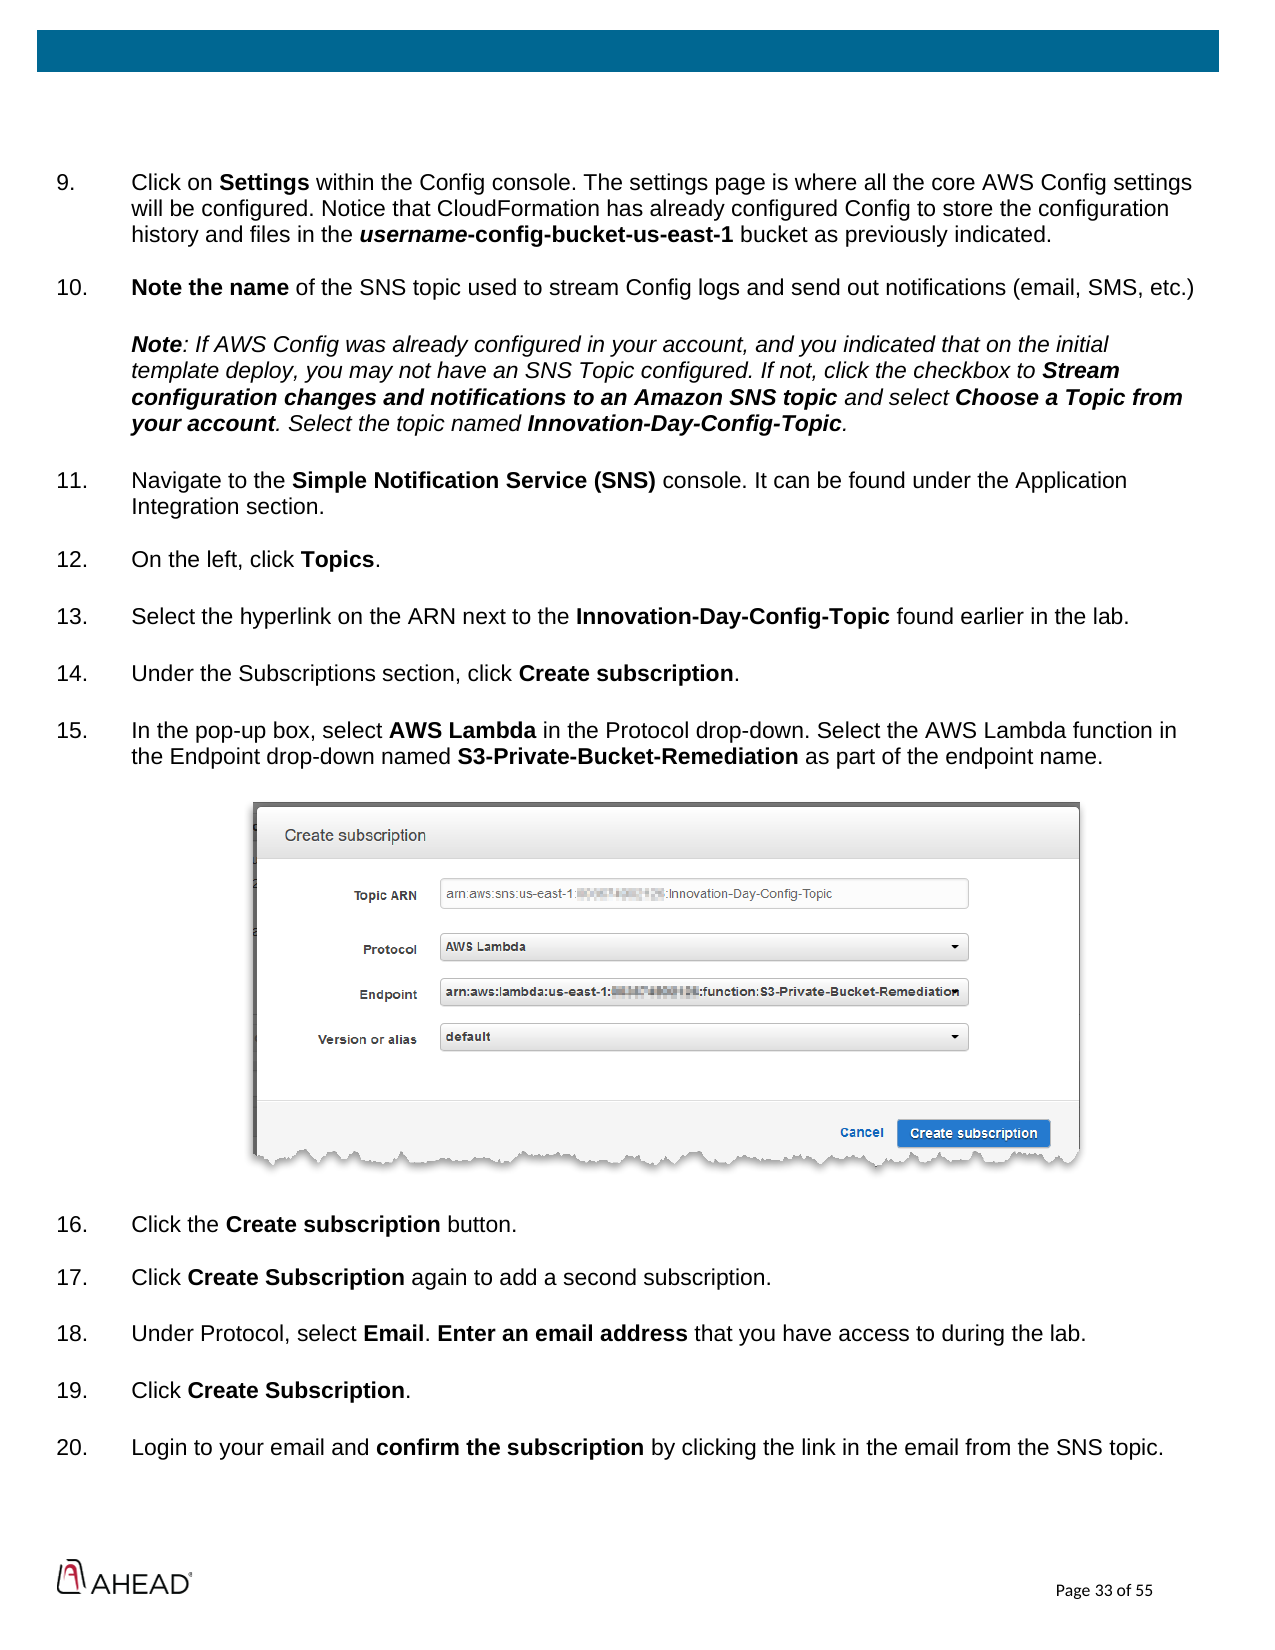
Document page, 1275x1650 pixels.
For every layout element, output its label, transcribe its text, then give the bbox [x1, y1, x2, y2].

list Click on Settings within the Config console. The settings page is where all the core AWS Config settings will be configured. Notice that CloudFormation has already configured Config to store the configuration history and files in the username-config-bucket-us-east-1 bucket as previously indicated. [56, 169, 1200, 248]
list On the left, click Topics. [56, 546, 1200, 572]
list Navigate to the Simple Notification Service (SNS) console. It can be found under the Application Integration section. [56, 467, 1200, 520]
list Login to your email and confirm the subscription by clicking the link in the email from the SNS topic. [56, 1434, 1200, 1461]
list Click Create Subscription again to add a second subscription. [56, 1263, 1200, 1290]
list Note the name of the SNS topic used to stream Config logs and send out notifications (email, SMS, etc.) [56, 274, 1200, 301]
list Under Protocol, select Email. Enter an email address that you have access to during the lab. [56, 1320, 1200, 1347]
picture [253, 802, 1080, 1174]
list Select the hyperlink on the ARN next to the Innovation-Day-Config-Topic found earlier in the lab. [56, 603, 1200, 629]
list Click Create Subscription. [56, 1377, 1200, 1404]
list Click the Create subscription button. [56, 1211, 1200, 1237]
picture [56, 1558, 193, 1597]
text Note: If AWS Config was already configured in your account, and you indicated that on the initial template deploy, you may not have an SNS Topic configured. If not, click the checkbox to Stream configuration changes and notifications to an Amazon SNS topic and select Choose a Topic from your account. Select the topic named Innovation-Day-Config-Topic. [131, 331, 1200, 436]
list In the pop-up box, select AWS Lambda in the Protocol drop-down. Select the AWS Lambda function in the Endpoint drop-down named S3-Private-Bucket-Remediation as part of the endpoint name. [56, 717, 1200, 769]
list Under the Subscriptions section, click Create subscription. [56, 660, 1200, 686]
